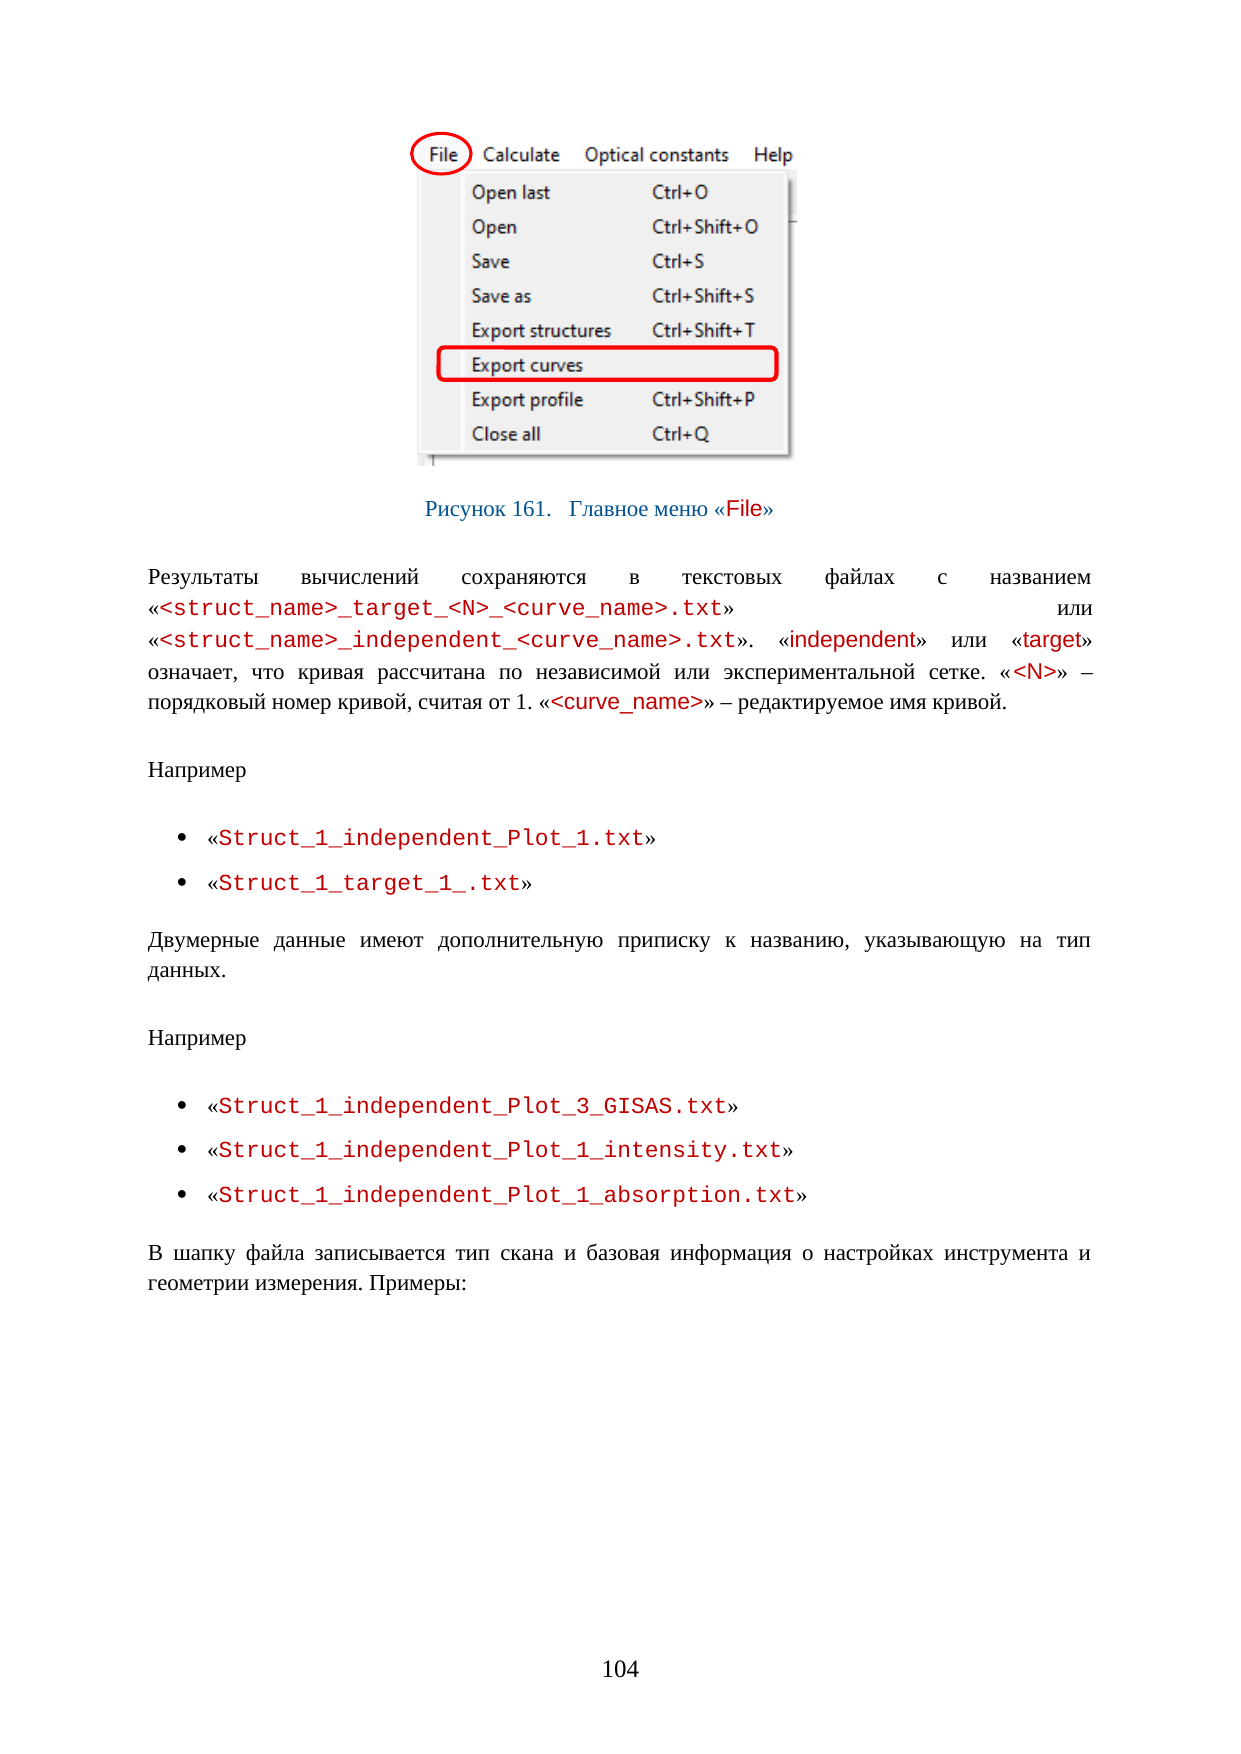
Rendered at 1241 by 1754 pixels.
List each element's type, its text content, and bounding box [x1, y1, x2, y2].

list «Struct_1_target_1_.txt» [178, 869, 1093, 897]
text Например [148, 1024, 1093, 1050]
list Главное меню «File» [178, 133, 1093, 522]
list «Struct_1_independent_Plot_1_absorption.txt» [178, 1181, 1093, 1210]
list «Struct_1_independent_Plot_1.txt» [178, 824, 1093, 852]
list «Struct_1_independent_Plot_3_GISAS.txt» [178, 1092, 1093, 1120]
text Например [148, 756, 1093, 782]
list «Struct_1_independent_Plot_1_intensity.txt» [178, 1137, 1093, 1165]
text Результаты вычислений сохраняются в текстовых файлах с названием «<struct_name>_target_<N>_<curve_name>.txt» или «<struct_name>_independent_<curve_name>.txt». «independent» или «target» означает, что кривая рассчитана по независимой или экспериментальной сетке. «<N>» – порядковый номер кривой, считая от 1. «<curve_name>» – редактируемое имя кривой. [148, 563, 1093, 714]
text Двумерные данные имеют дополнительную приписку к названию, указывающую на тип данных. [148, 926, 1093, 983]
text В шапку файла записывается тип скана и базовая информация о настройках инструмента и геометрии измерения. Примеры: [148, 1239, 1093, 1295]
